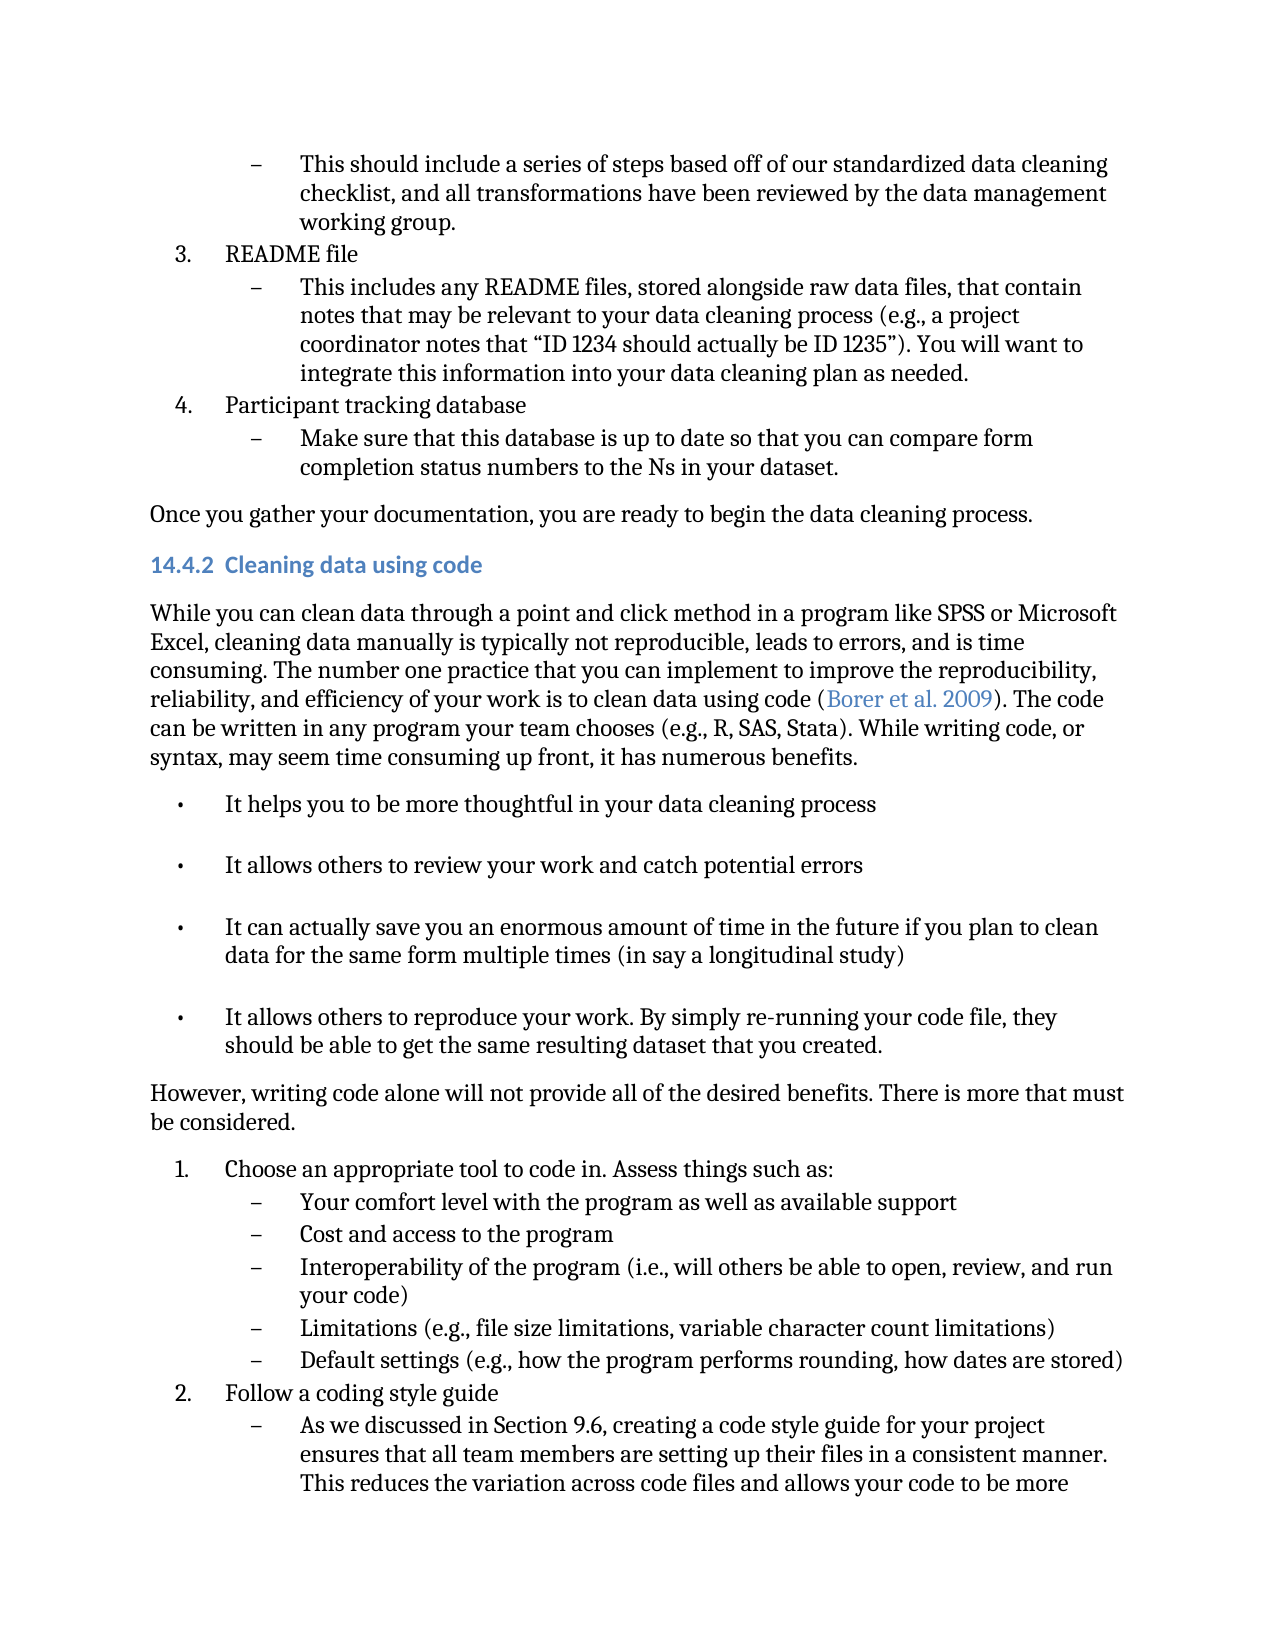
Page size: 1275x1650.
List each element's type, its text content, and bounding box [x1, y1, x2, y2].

list Participant tracking database [175, 391, 1125, 420]
list It allows others to review your work and catch potential errors [175, 851, 1125, 909]
text Once you gather your documentation, you are ready to begin the data cleaning process. [150, 500, 1125, 529]
list Limitations (e.g., file size limitations, variable character count limitations) [250, 1314, 1125, 1343]
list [250, 1411, 1125, 1498]
list Cost and access to the program [250, 1220, 1125, 1249]
list Default settings (e.g., how the program performs rounding, how dates are stored) [250, 1346, 1125, 1375]
list Make sure that this database is up to date so that you can compare form completion status numbers to the Ns in your dataset. [250, 424, 1125, 481]
list README file [175, 240, 1125, 269]
list Choose an appropriate tool to code in. Assess things such as: [175, 1155, 1125, 1184]
list This includes any README files, stored alongside raw data files, that contain notes that may be relevant to your data cleaning process (e.g., a project coordinator notes that “ID 1234 should actually be ID 1235”). You will want to integrate this information into your data cleaning plan as needed. [250, 272, 1125, 387]
subtitle 14.4.2 Cleaning data using code [150, 549, 1125, 580]
text While you can clean data through a point and click method in a program like SPSS or Microsoft Excel, cleaning data manually is typically not reproducible, leads to errors, and is time consuming. The number one practice that you can implement to improve the reproducibility, reliability, and efficiency of your work is to clean data using code (Borer et al. 2009). The code can be written in any program your team chooses (e.g., R, SAS, Stata). While writing code, or syntax, may seem time consuming up front, it has numerous benefits. [150, 599, 1125, 771]
list It helps you to be more thoughtful in your data cleaning process [175, 790, 1125, 848]
list Interoperability of the program (i.e., will others be able to open, review, and run your code) [250, 1253, 1125, 1310]
list It can actually save you an enormous amount of time in the future if you plan to clean data for the same form multiple times (in say a longitudinal study) [175, 913, 1125, 999]
list Your comfort level with the program as well as available support [250, 1188, 1125, 1216]
list This should include a series of steps based off of our standardized data cleaning checklist, and all transformations have been reviewed by the data management working group. [250, 150, 1125, 236]
list It allows others to reproduce your work. By simply re-running your code file, they should be able to get the same resulting dataset that you created. [175, 1003, 1125, 1060]
text However, writing code alone will not provide all of the desired benefits. There is more that must be considered. [150, 1079, 1125, 1136]
list Follow a coding style guide [175, 1379, 1125, 1408]
